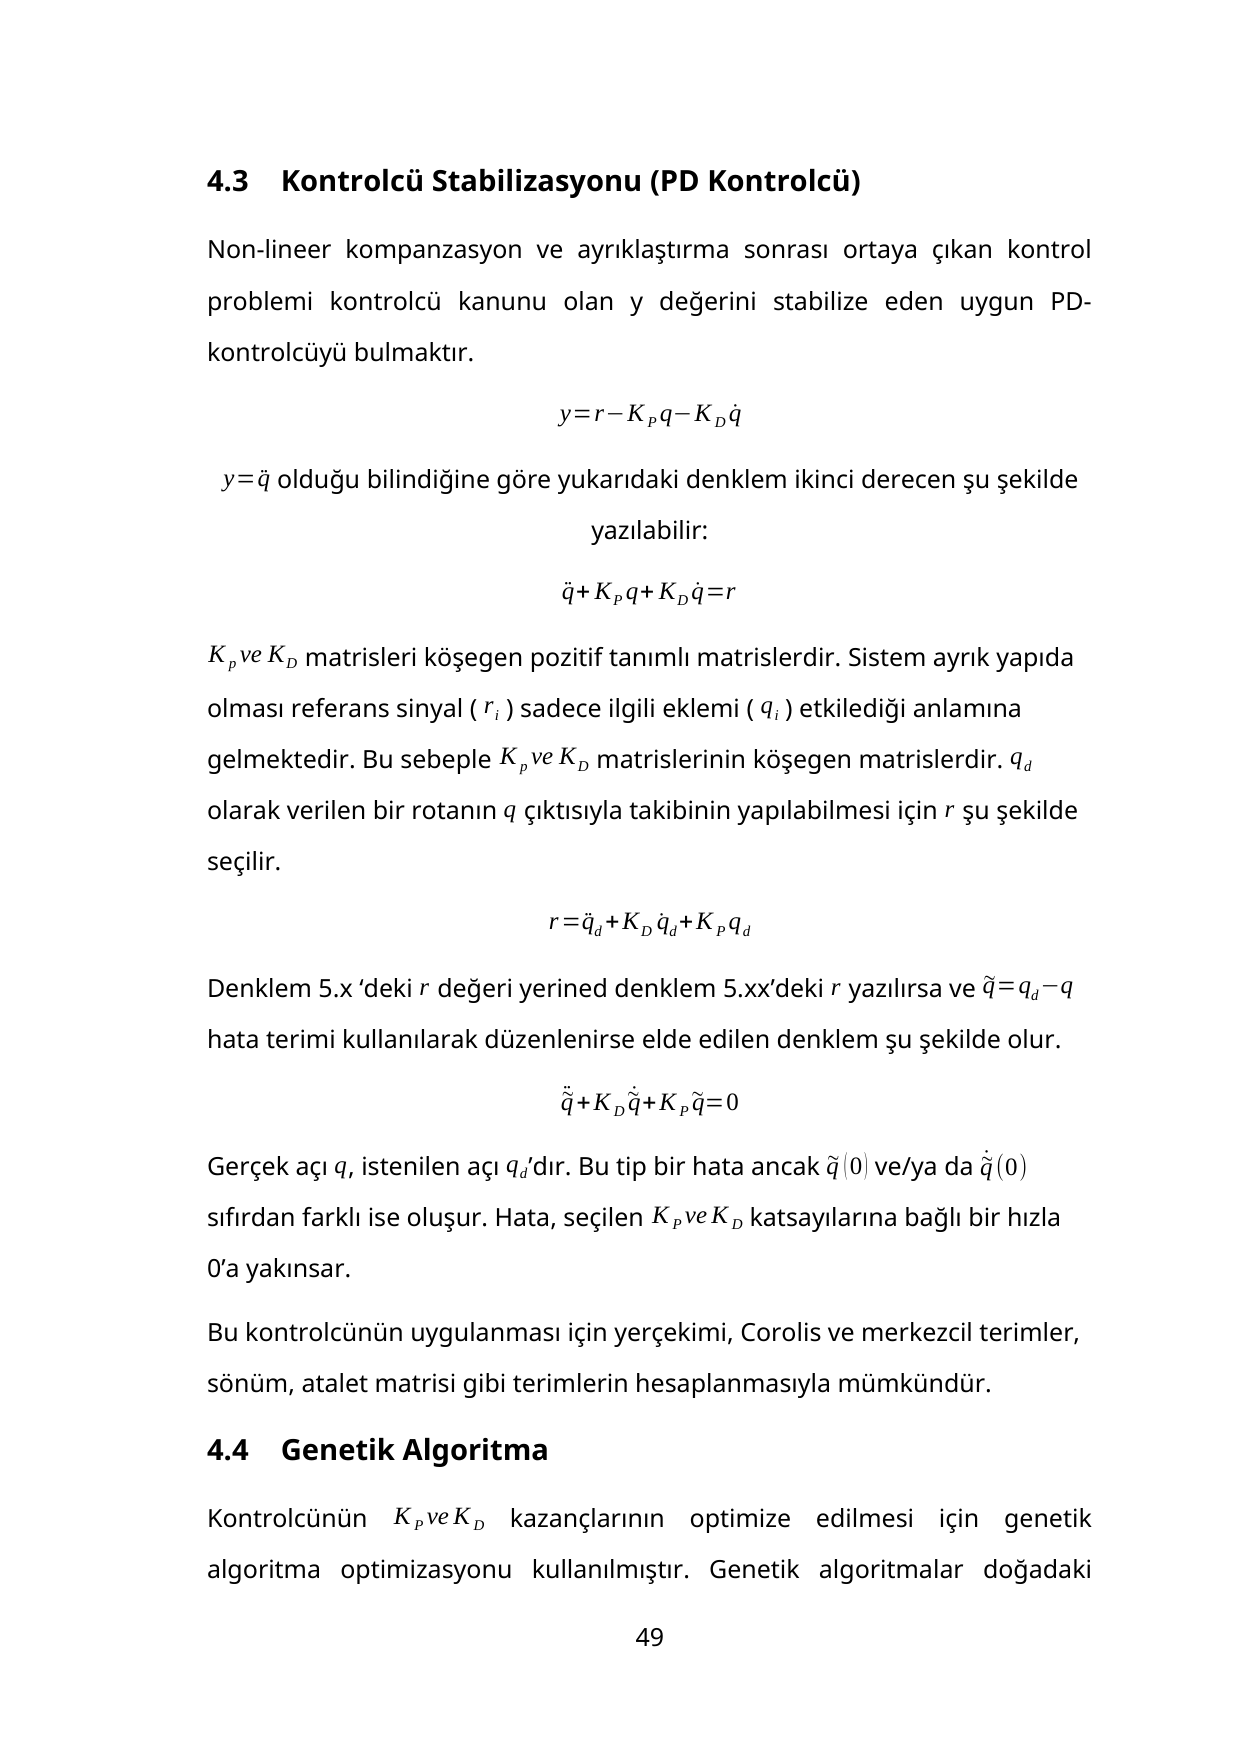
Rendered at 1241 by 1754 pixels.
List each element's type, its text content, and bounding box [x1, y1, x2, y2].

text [207, 1501, 1092, 1586]
text olduğu bilindiğine göre yukarıdaki denklem ikinci derecen şu şekilde yazılabilir: [207, 461, 1092, 546]
text Gerçek açı , istenilen açı ’dır. Bu tip bir hata ancak ve/ya da sıfırdan farklı ise oluşur. Hata, seçilen katsayılarına bağlı bir hızla 0’a yakınsar. [207, 1149, 1092, 1285]
text matrisleri köşegen pozitif tanımlı matrislerdir. Sistem ayrık yapıda olması referans sinyal ( ) sadece ilgili eklemi ( ) etkilediği anlamına gelmektedir. Bu sebeple matrislerinin köşegen matrislerdir. olarak verilen bir rotanın çıktısıyla takibinin yapılabilmesi için şu şekilde seçilir. [207, 639, 1092, 878]
title Kontrolcü Stabilizasyonu (PD Kontrolcü) [207, 160, 1092, 200]
text Non-lineer kompanzasyon ve ayrıklaştırma sonrası ortaya çıkan kontrol problemi kontrolcü kanunu olan y değerini stabilize eden uygun PD-kontrolcüyü bulmaktır. [207, 232, 1092, 368]
title Genetik Algoritma [207, 1429, 1092, 1469]
text Denklem 5.x ‘deki değeri yerined denklem 5.xx’deki yazılırsa ve hata terimi kullanılarak düzenlenirse elde edilen denklem şu şekilde olur. [207, 971, 1092, 1056]
text Bu kontrolcünün uygulanması için yerçekimi, Corolis ve merkezcil terimler, sönüm, atalet matrisi gibi terimlerin hesaplanmasıyla mümkündür. [207, 1314, 1092, 1399]
